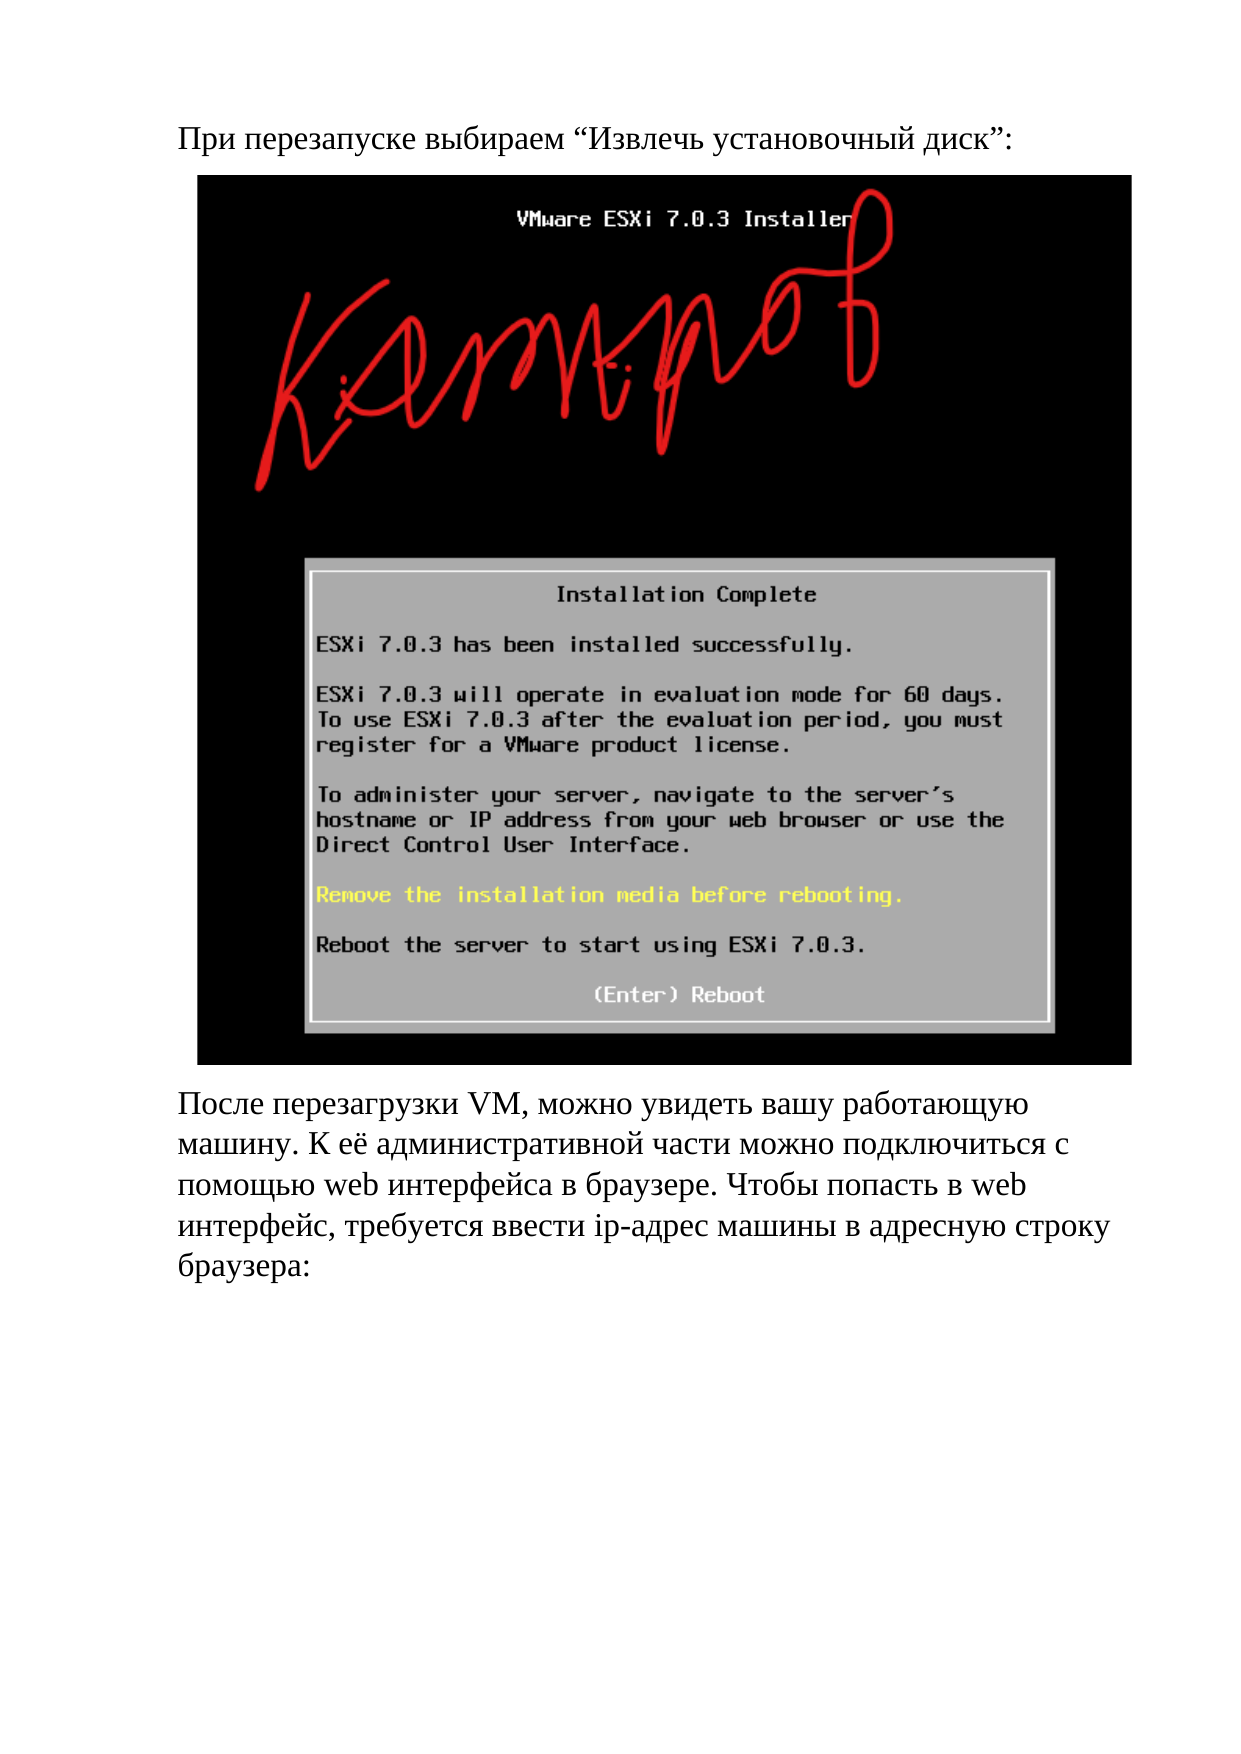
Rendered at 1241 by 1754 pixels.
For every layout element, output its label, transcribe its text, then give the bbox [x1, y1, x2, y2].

picture [197, 175, 1132, 1065]
text При перезапуске выбираем “Извлечь установочный диск”: [177, 118, 1152, 156]
text После перезагрузки VM, можно увидеть вашу работающую машину. К её административной части можно подключиться с помощью web интерфейса в браузере. Чтобы попасть в web интерфейс, требуется ввести ip-адрес машины в адресную строку браузера: [177, 1083, 1152, 1284]
